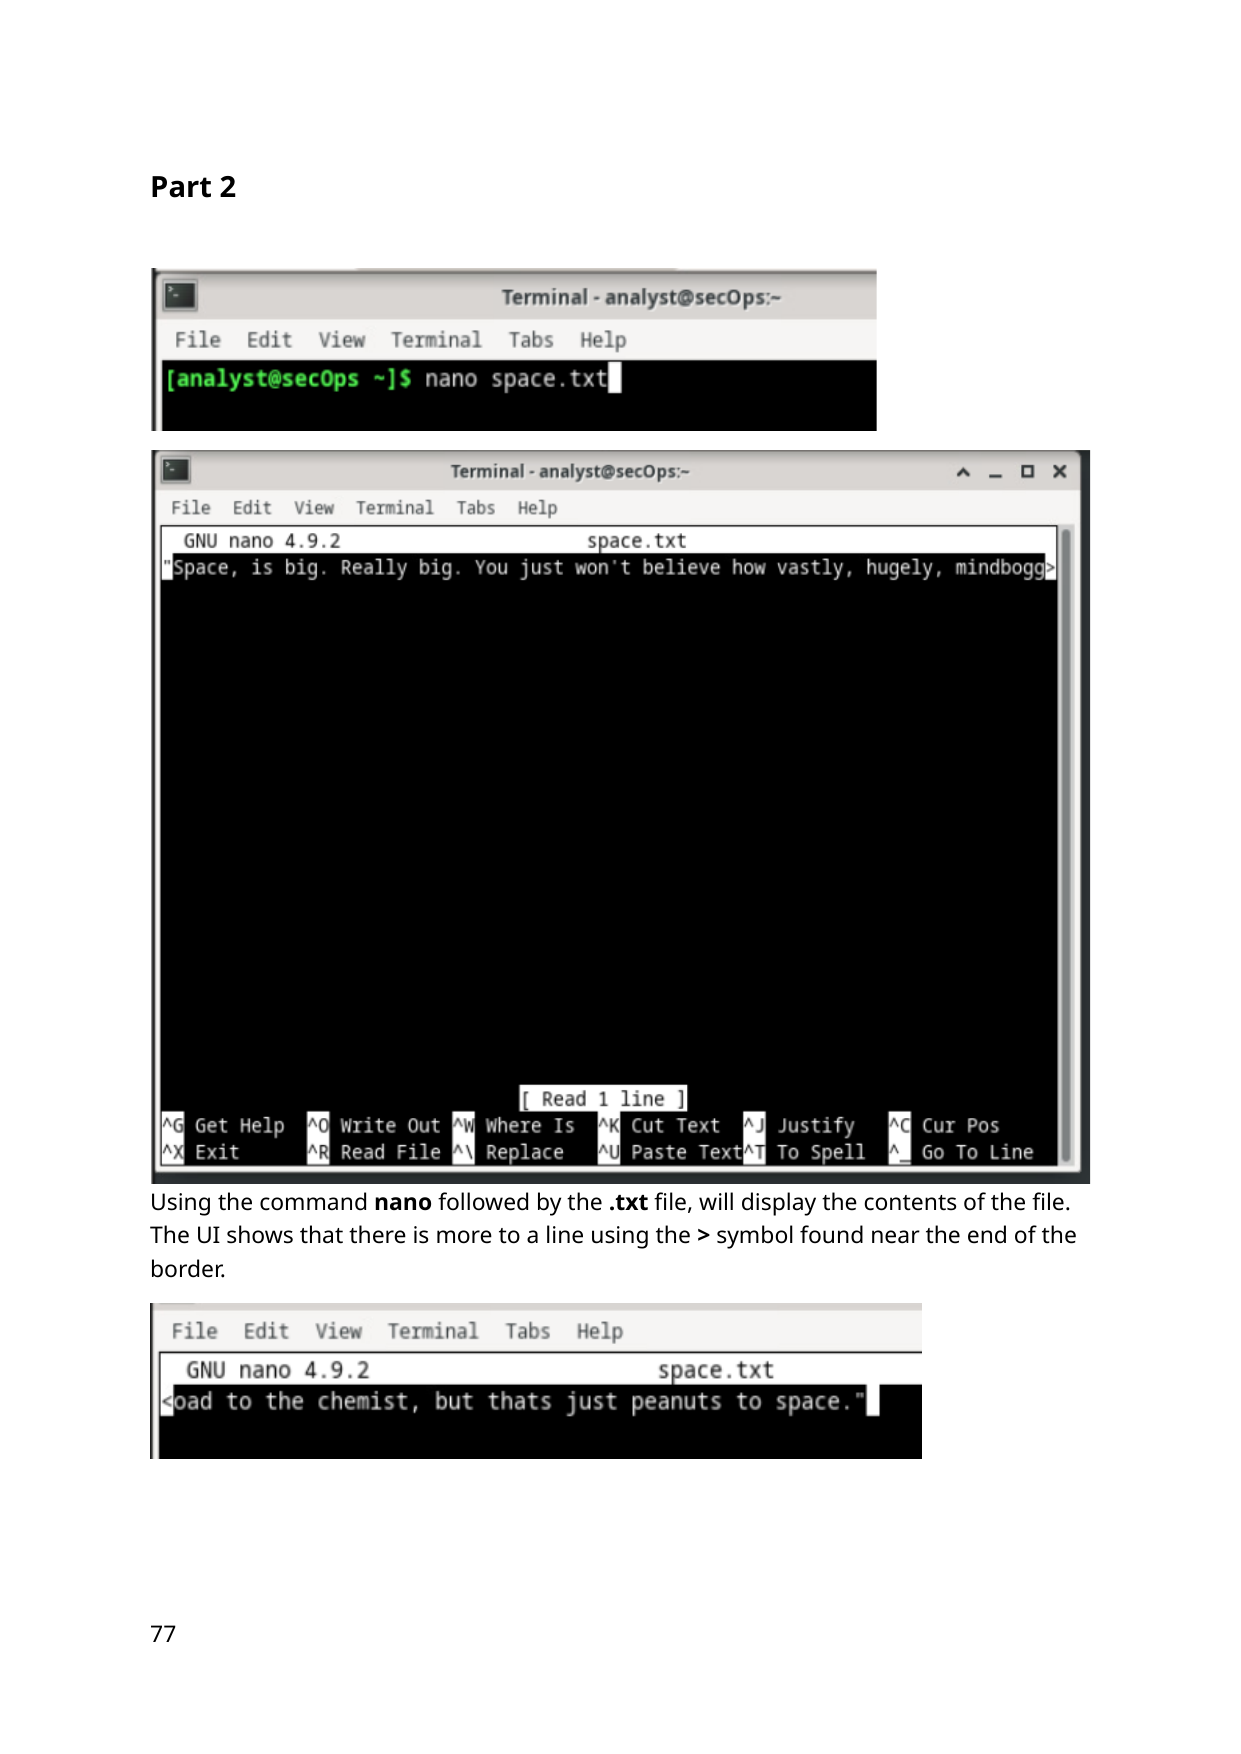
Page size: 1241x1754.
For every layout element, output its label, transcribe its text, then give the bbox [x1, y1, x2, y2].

picture [150, 1303, 922, 1459]
picture [150, 450, 1091, 1184]
text Using the command nano followed by the .txt file, will display the contents of the file. The UI shows that there is more to a line using the > symbol found near the end of the border. [150, 1184, 1090, 1284]
picture [150, 268, 877, 431]
subtitle Part 2 [150, 167, 1090, 206]
